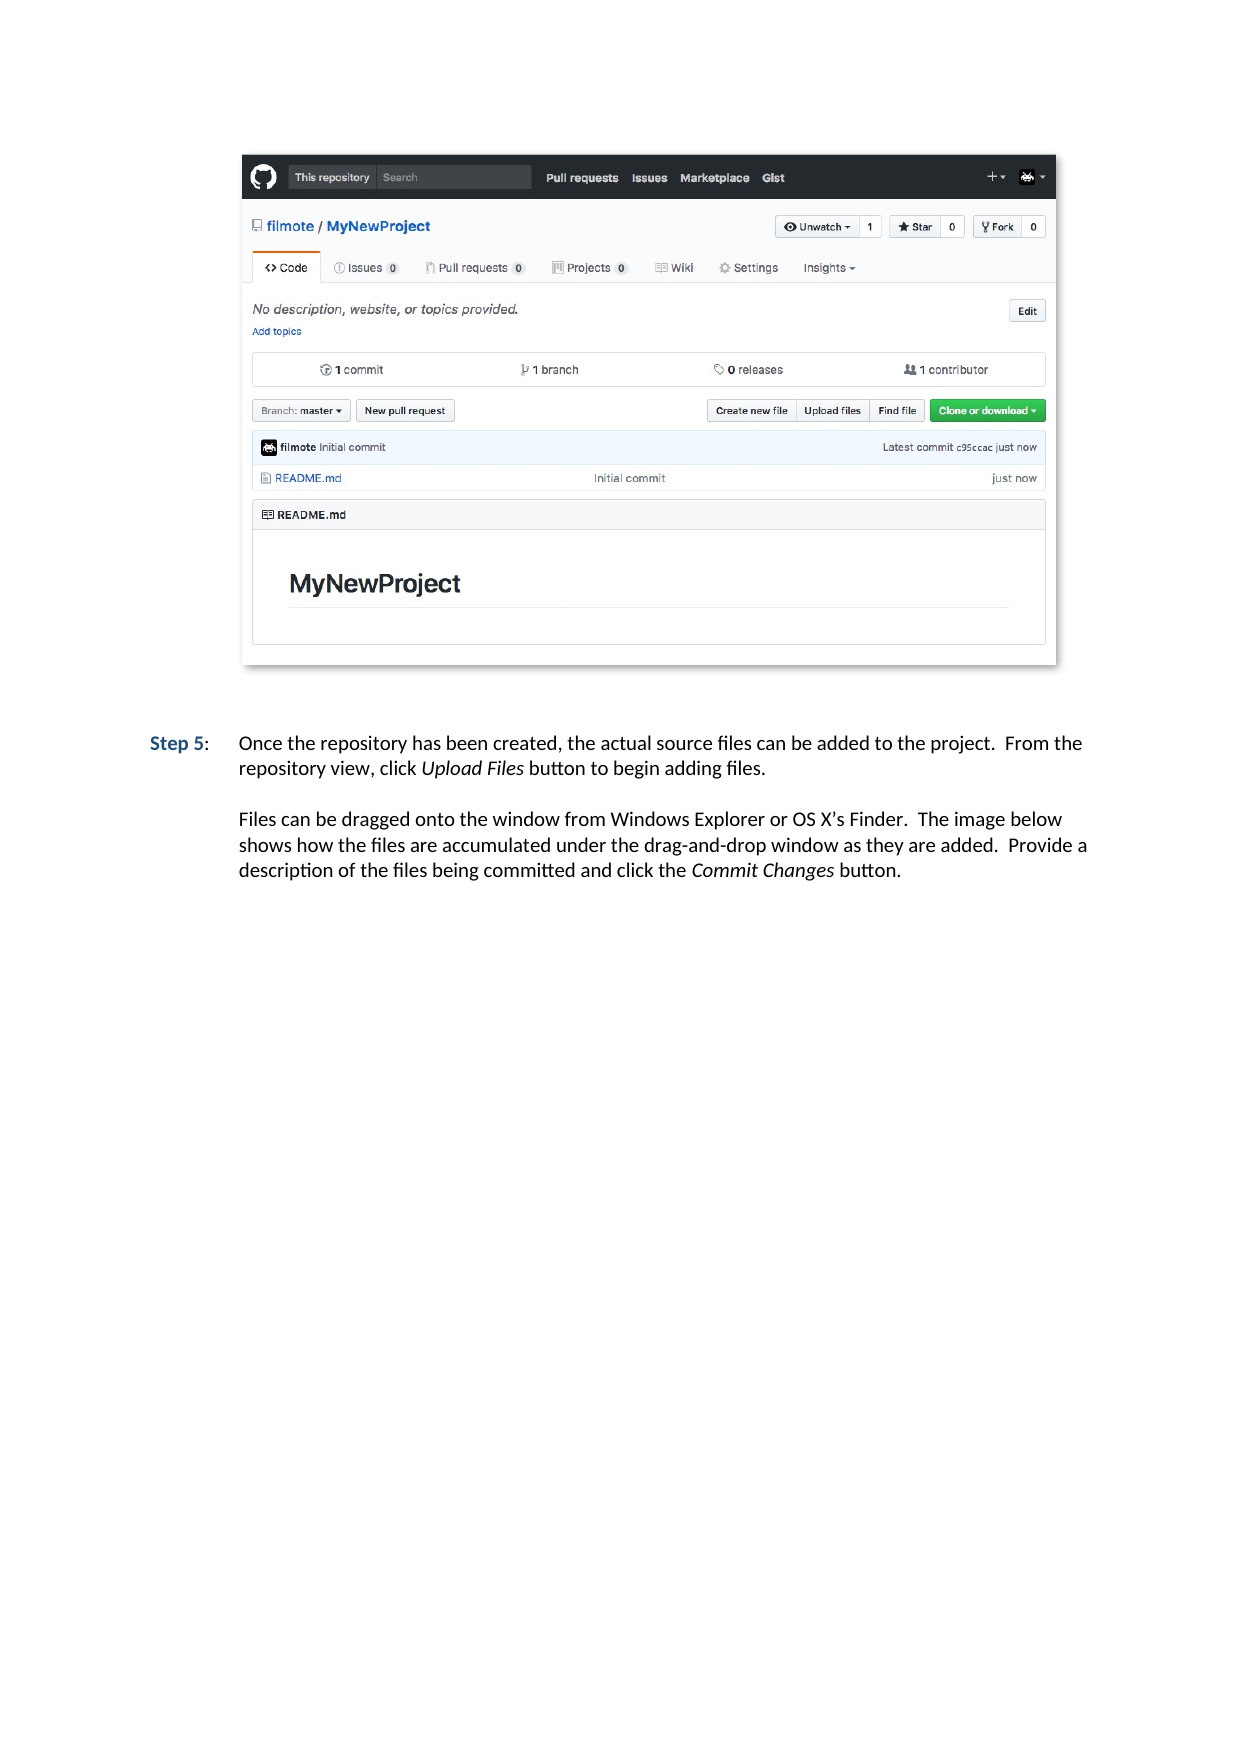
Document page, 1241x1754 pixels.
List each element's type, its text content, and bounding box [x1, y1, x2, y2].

picture [242, 154, 1056, 665]
text Step 5: Once the repository has been created, the actual source files can be added to the project. From the repository view, click Upload Files button to begin adding files. [150, 730, 1090, 781]
text Files can be dragged onto the window from Windows Explorer or OS X’s Finder. The image below shows how the files are accumulated under the drag-and-drop window as they are added. Provide a description of the files being committed and click the Commit Changes button. [239, 806, 1090, 883]
